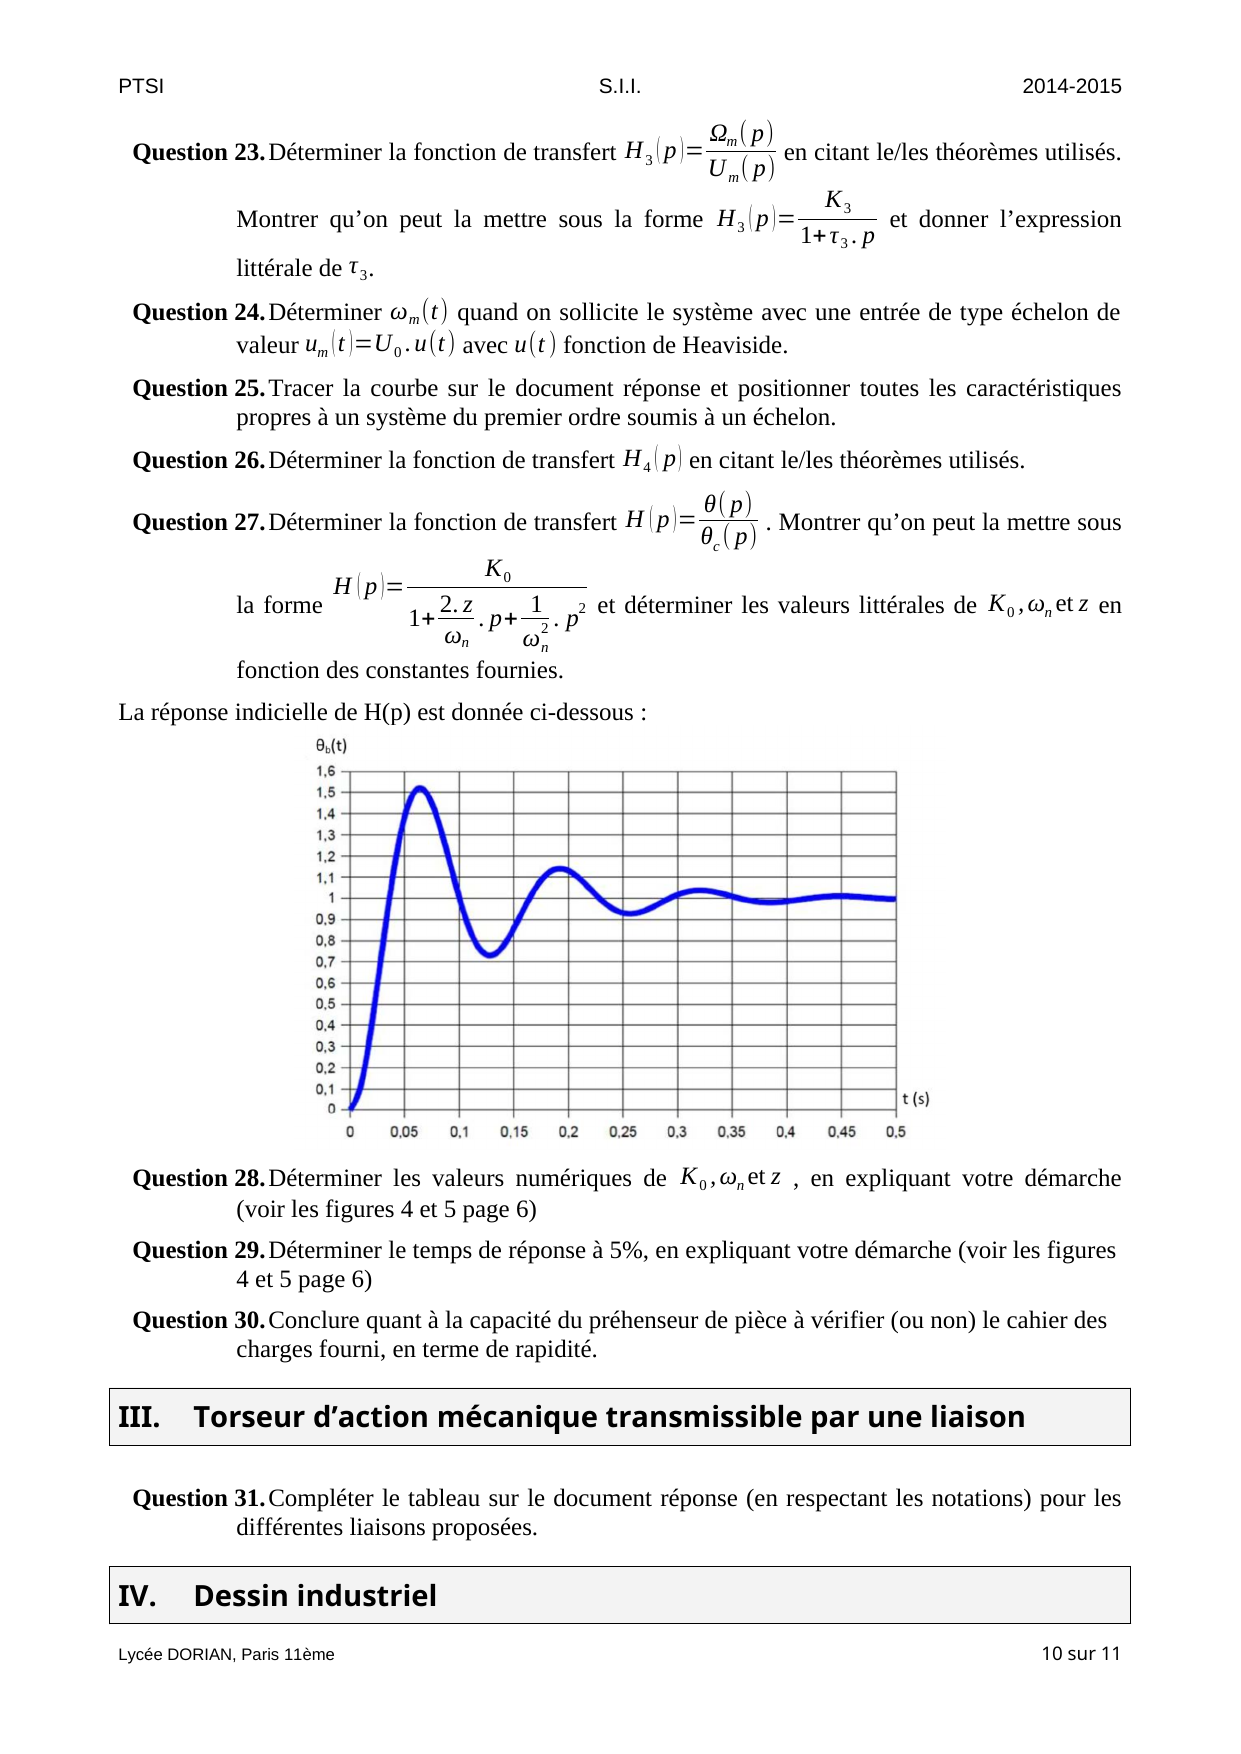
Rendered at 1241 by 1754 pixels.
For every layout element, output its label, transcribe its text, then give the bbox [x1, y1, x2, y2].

text Déterminer le temps de réponse à 5%, en expliquant votre démarche (voir les figures 4 et 5 page 6) [199, 1235, 1122, 1292]
text Déterminer la fonction de transfert . Montrer qu’on peut la mettre sous la forme et déterminer les valeurs littérales de en fonction des constantes fournies. [199, 488, 1122, 684]
subtitle Torseur d’action mécanique transmissible par une liaison [110, 1389, 1130, 1445]
text Tracer la courbe sur le document réponse et positionner toutes les caractéristiques propres à un système du premier ordre soumis à un échelon. [199, 373, 1122, 431]
text Déterminer la fonction de transfert en citant le/les théorèmes utilisés. Montrer qu’on peut la mettre sous la forme et donner l’expression littérale de . [199, 118, 1122, 283]
text Compléter le tableau sur le document réponse (en respectant les notations) pour les différentes liaisons proposées. [199, 1483, 1122, 1541]
text Déterminer la fonction de transfert en citant le/les théorèmes utilisés. [199, 443, 1122, 476]
text Conclure quant à la capacité du préhenseur de pièce à vérifier (ou non) le cahier des charges fourni, en terme de rapidité. [199, 1305, 1122, 1362]
subtitle Dessin industriel [110, 1567, 1130, 1623]
text La réponse indicielle de H(p) est donnée ci-dessous : [118, 697, 1122, 725]
picture [293, 725, 947, 1150]
text Déterminer quand on sollicite le système avec une entrée de type échelon de valeur avec fonction de Heaviside. [199, 296, 1122, 361]
text Déterminer les valeurs numériques de , en expliquant votre démarche (voir les figures 4 et 5 page 6) [199, 1162, 1122, 1222]
